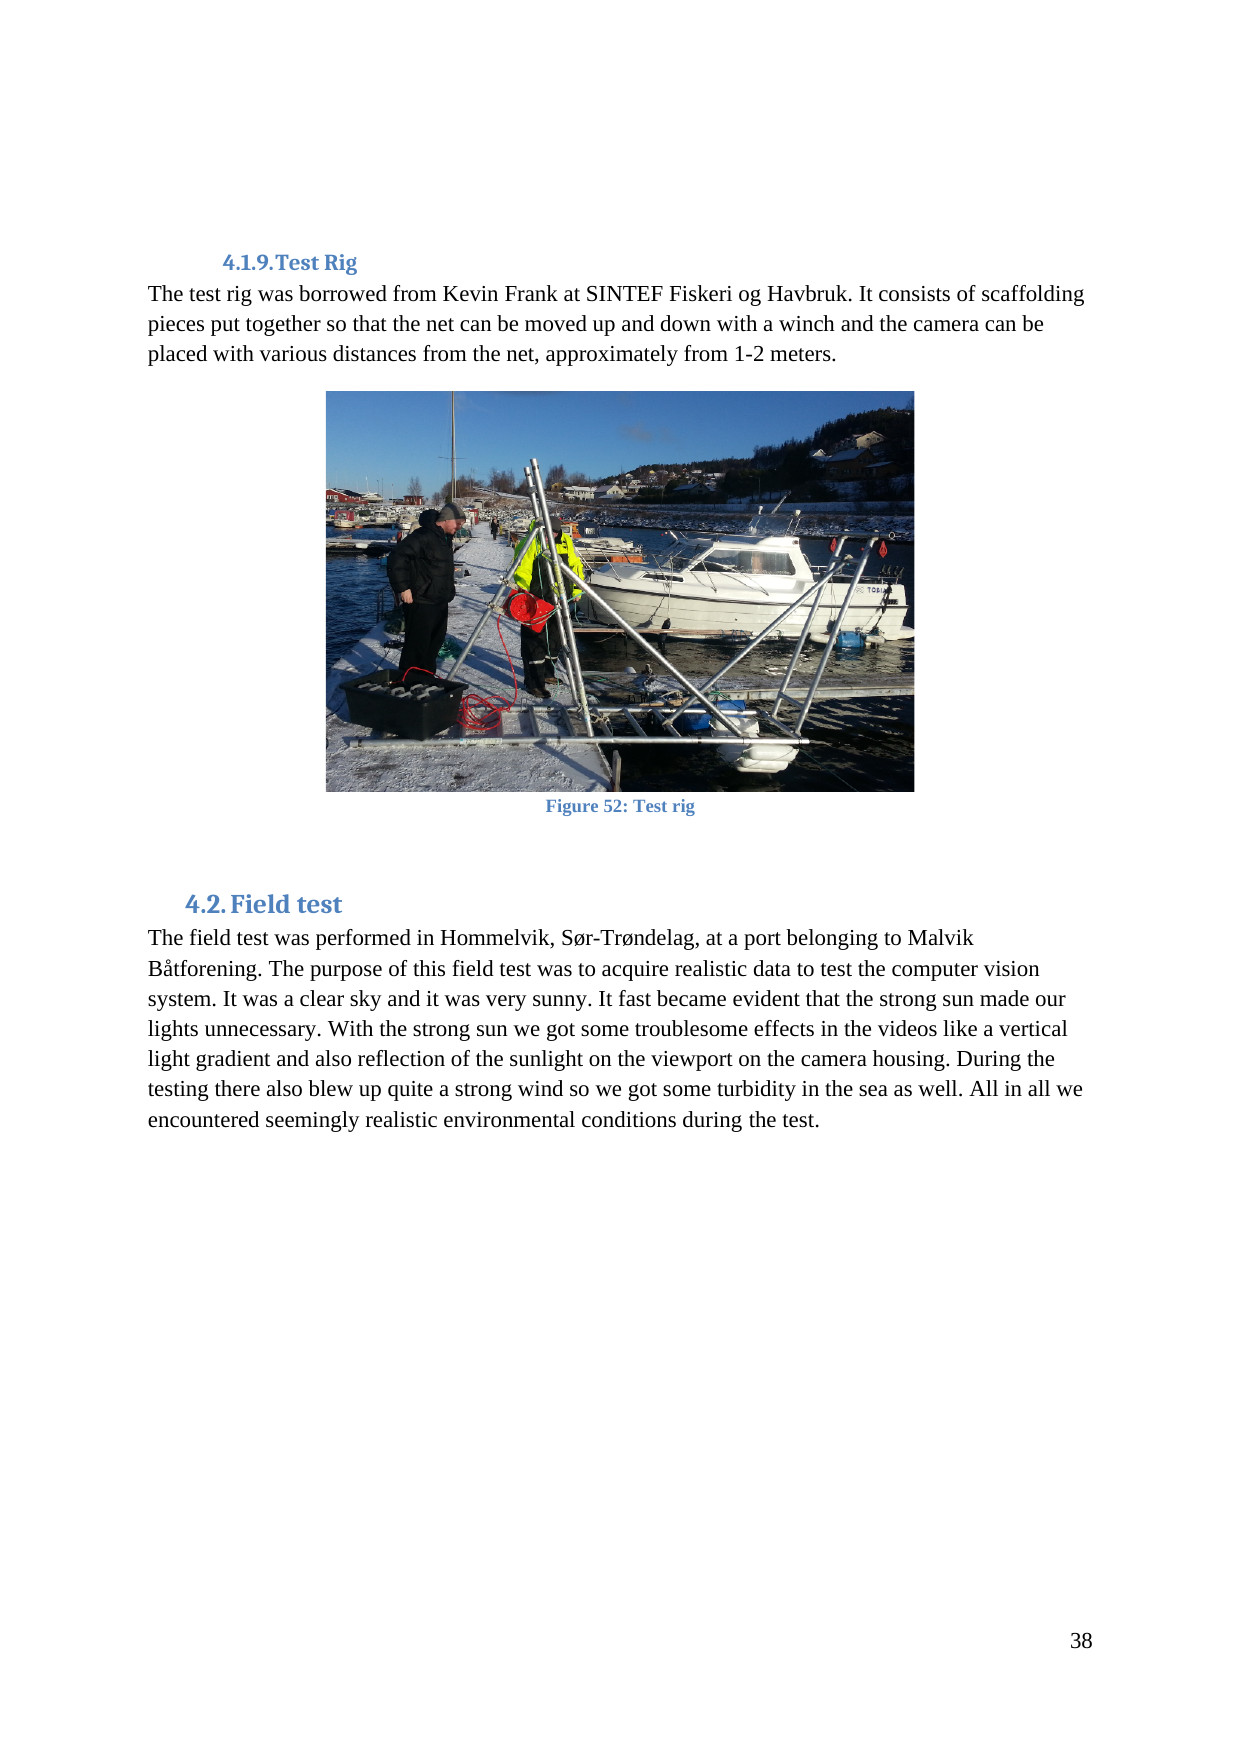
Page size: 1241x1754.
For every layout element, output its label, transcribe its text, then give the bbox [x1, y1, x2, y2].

text The field test was performed in Hommelvik, Sør-Trøndelag, at a port belonging to Malvik Båtforening. The purpose of this field test was to acquire realistic data to test the computer vision system. It was a clear sky and it was very sunny. It fast became evident that the strong sun made our lights unnecessary. With the strong sun we got some troublesome effects in the videos like a vertical light gradient and also reflection of the sunlight on the viewport on the camera housing. During the testing there also blew up quite a strong wind so we got some turbidity in the sea as well. All in all we encountered seemingly realistic environmental conditions during the test. [148, 924, 1093, 1132]
subtitle Test Rig [223, 250, 1093, 276]
picture [325, 391, 915, 792]
subtitle Field test [185, 889, 1093, 920]
text Figure 52: Test rig [148, 795, 1093, 817]
text The test rig was borrowed from Kevin Frank at SINTEF Fiskeri og Havbruk. It consists of scaffolding pieces put together so that the net can be moved up and down with a winch and the camera can be placed with various distances from the net, approximately from 1-2 meters. [148, 280, 1093, 367]
